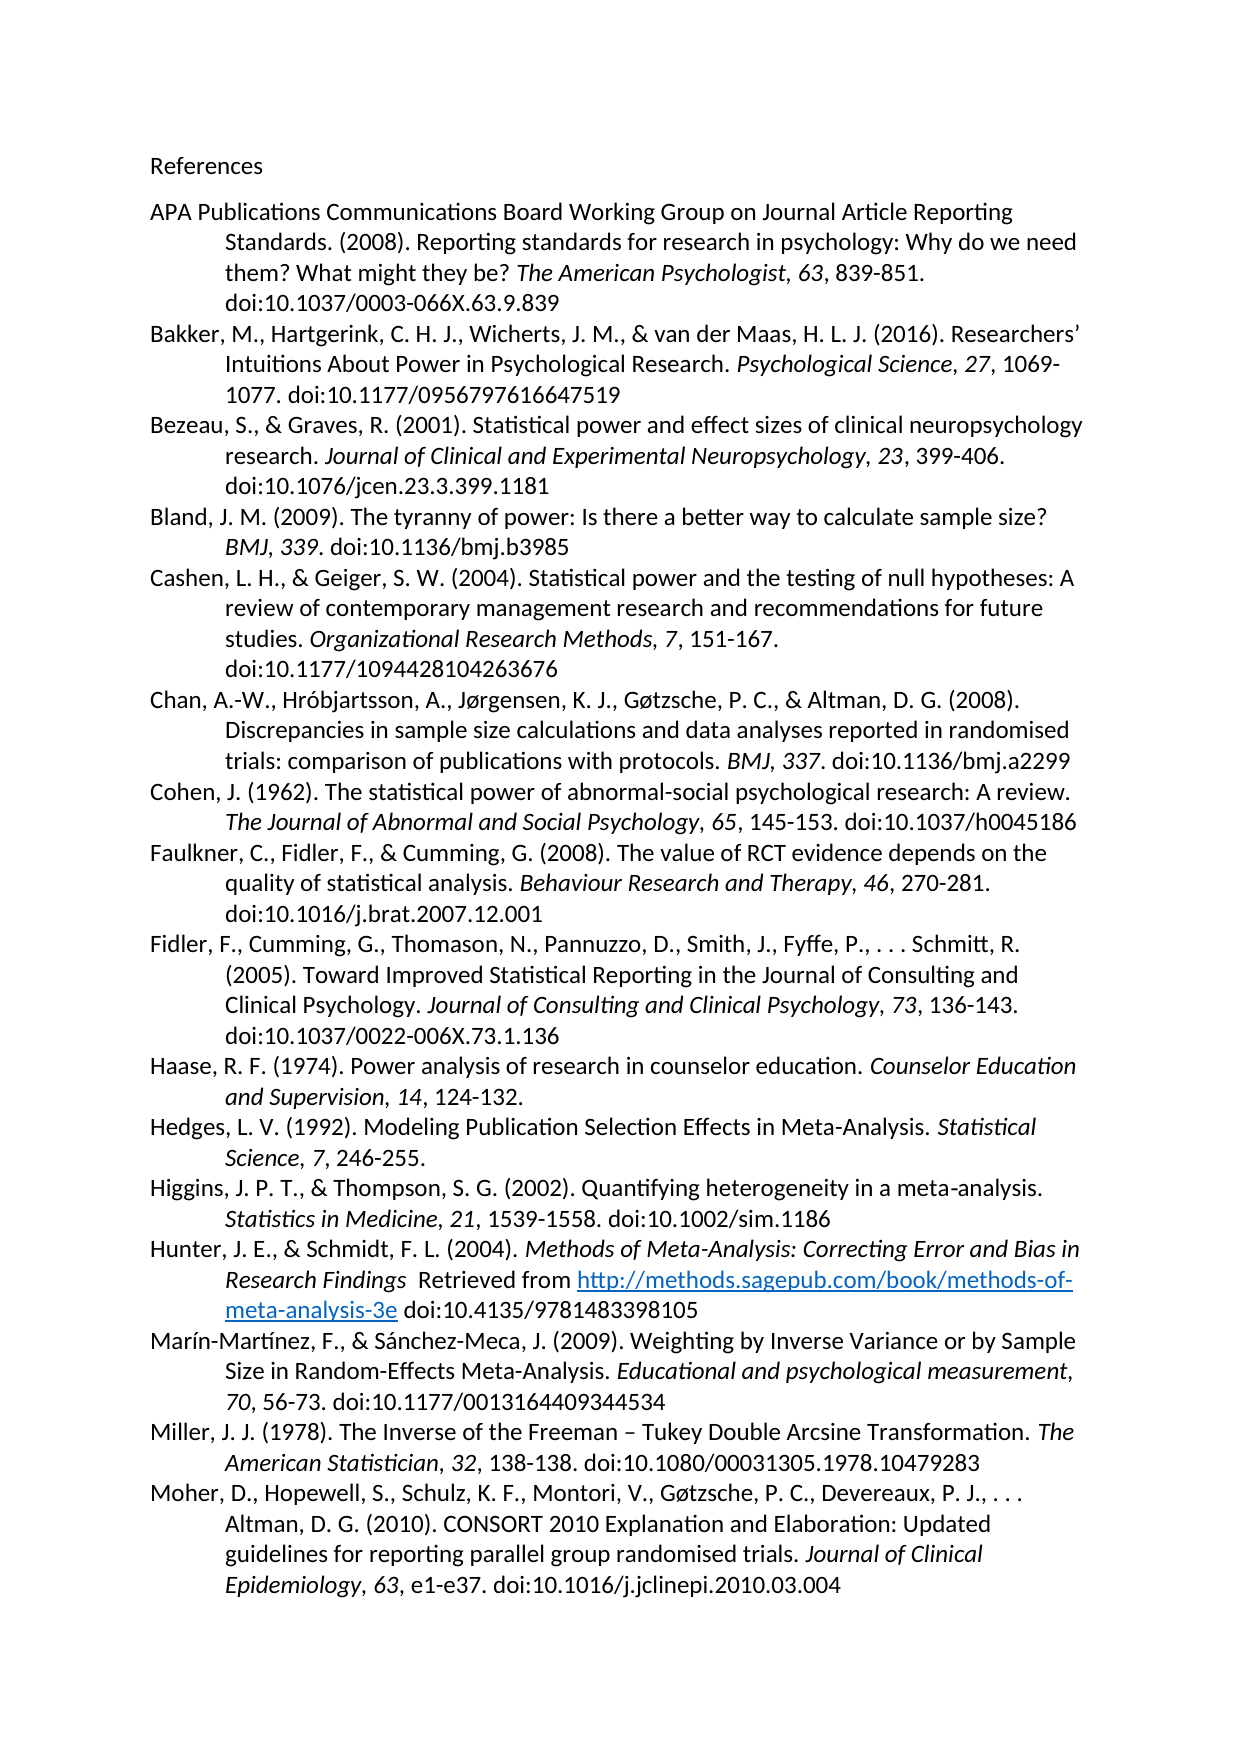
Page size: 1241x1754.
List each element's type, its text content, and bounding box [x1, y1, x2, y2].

text Chan, A.-W., Hróbjartsson, A., Jørgensen, K. J., Gøtzsche, P. C., & Altman, D. G. (2008). Discrepancies in sample size calculations and data analyses reported in randomised trials: comparison of publications with protocols. BMJ, 337. doi:10.1136/bmj.a2299 [150, 684, 1090, 776]
text Moher, D., Hopewell, S., Schulz, K. F., Montori, V., Gøtzsche, P. C., Devereaux, P. J., . . . Altman, D. G. (2010). CONSORT 2010 Explanation and Elaboration: Updated guidelines for reporting parallel group randomised trials. Journal of Clinical Epidemiology, 63, e1-e37. doi:10.1016/j.jclinepi.2010.03.004 [150, 1478, 1090, 1600]
text References [150, 150, 1090, 181]
text Faulkner, C., Fidler, F., & Cumming, G. (2008). The value of RCT evidence depends on the quality of statistical analysis. Behaviour Research and Therapy, 46, 270-281. doi:10.1016/j.brat.2007.12.001 [150, 837, 1090, 928]
text Higgins, J. P. T., & Thompson, S. G. (2002). Quantifying heterogeneity in a meta‐analysis. Statistics in Medicine, 21, 1539-1558. doi:10.1002/sim.1186 [150, 1172, 1090, 1233]
text Bland, J. M. (2009). The tyranny of power: Is there a better way to calculate sample size? BMJ, 339. doi:10.1136/bmj.b3985 [150, 501, 1090, 562]
text Fidler, F., Cumming, G., Thomason, N., Pannuzzo, D., Smith, J., Fyffe, P., . . . Schmitt, R. (2005). Toward Improved Statistical Reporting in the Journal of Consulting and Clinical Psychology. Journal of Consulting and Clinical Psychology, 73, 136-143. doi:10.1037/0022-006X.73.1.136 [150, 928, 1090, 1050]
text Marín-Martínez, F., & Sánchez-Meca, J. (2009). Weighting by Inverse Variance or by Sample Size in Random-Effects Meta-Analysis. Educational and psychological measurement, 70, 56-73. doi:10.1177/0013164409344534 [150, 1325, 1090, 1417]
text Hedges, L. V. (1992). Modeling Publication Selection Effects in Meta-Analysis. Statistical Science, 7, 246-255. [150, 1111, 1090, 1172]
text Cashen, L. H., & Geiger, S. W. (2004). Statistical power and the testing of null hypotheses: A review of contemporary management research and recommendations for future studies. Organizational Research Methods, 7, 151-167. doi:10.1177/1094428104263676 [150, 562, 1090, 684]
text Bakker, M., Hartgerink, C. H. J., Wicherts, J. M., & van der Maas, H. L. J. (2016). Researchers’ Intuitions About Power in Psychological Research. Psychological Science, 27, 1069-1077. doi:10.1177/0956797616647519 [150, 318, 1090, 409]
text Cohen, J. (1962). The statistical power of abnormal-social psychological research: A review. The Journal of Abnormal and Social Psychology, 65, 145-153. doi:10.1037/h0045186 [150, 776, 1090, 837]
text Bezeau, S., & Graves, R. (2001). Statistical power and effect sizes of clinical neuropsychology research. Journal of Clinical and Experimental Neuropsychology, 23, 399-406. doi:10.1076/jcen.23.3.399.1181 [150, 409, 1090, 501]
text Hunter, J. E., & Schmidt, F. L. (2004). Methods of Meta-Analysis: Correcting Error and Bias in Research Findings Retrieved from http://methods.sagepub.com/book/methods-of-meta-analysis-3e doi:10.4135/9781483398105 [150, 1233, 1090, 1325]
text APA Publications Communications Board Working Group on Journal Article Reporting Standards. (2008). Reporting standards for research in psychology: Why do we need them? What might they be? The American Psychologist, 63, 839-851. doi:10.1037/0003-066X.63.9.839 [150, 196, 1090, 318]
text Miller, J. J. (1978). The Inverse of the Freeman – Tukey Double Arcsine Transformation. The American Statistician, 32, 138-138. doi:10.1080/00031305.1978.10479283 [150, 1417, 1090, 1478]
text Haase, R. F. (1974). Power analysis of research in counselor education. Counselor Education and Supervision, 14, 124-132. [150, 1050, 1090, 1111]
